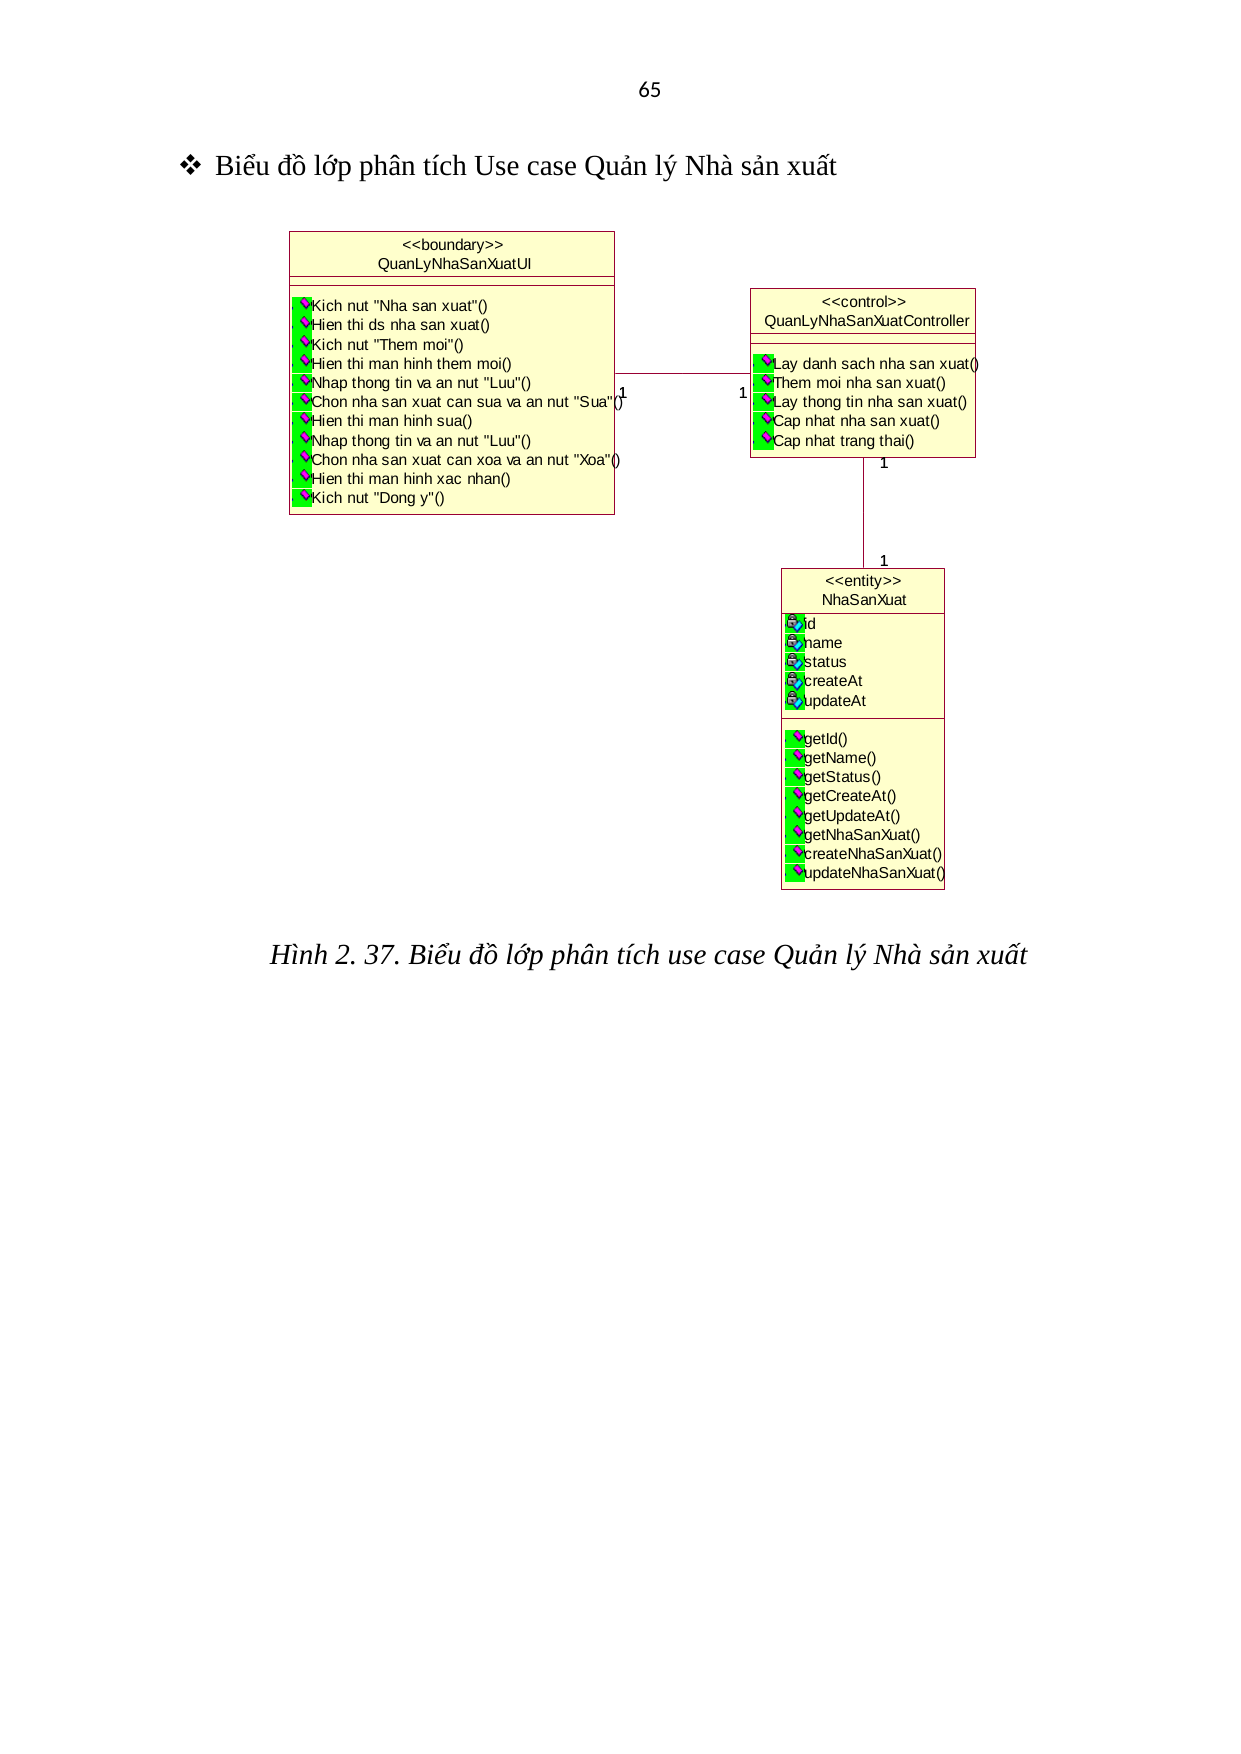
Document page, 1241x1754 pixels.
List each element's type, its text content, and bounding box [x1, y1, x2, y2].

text Hình 2. 37. Biểu đồ lớp phân tích use case Quản lý Nhà sản xuất [177, 937, 1122, 971]
list Biểu đồ lớp phân tích Use case Quản lý Nhà sản xuất [177, 148, 1122, 181]
